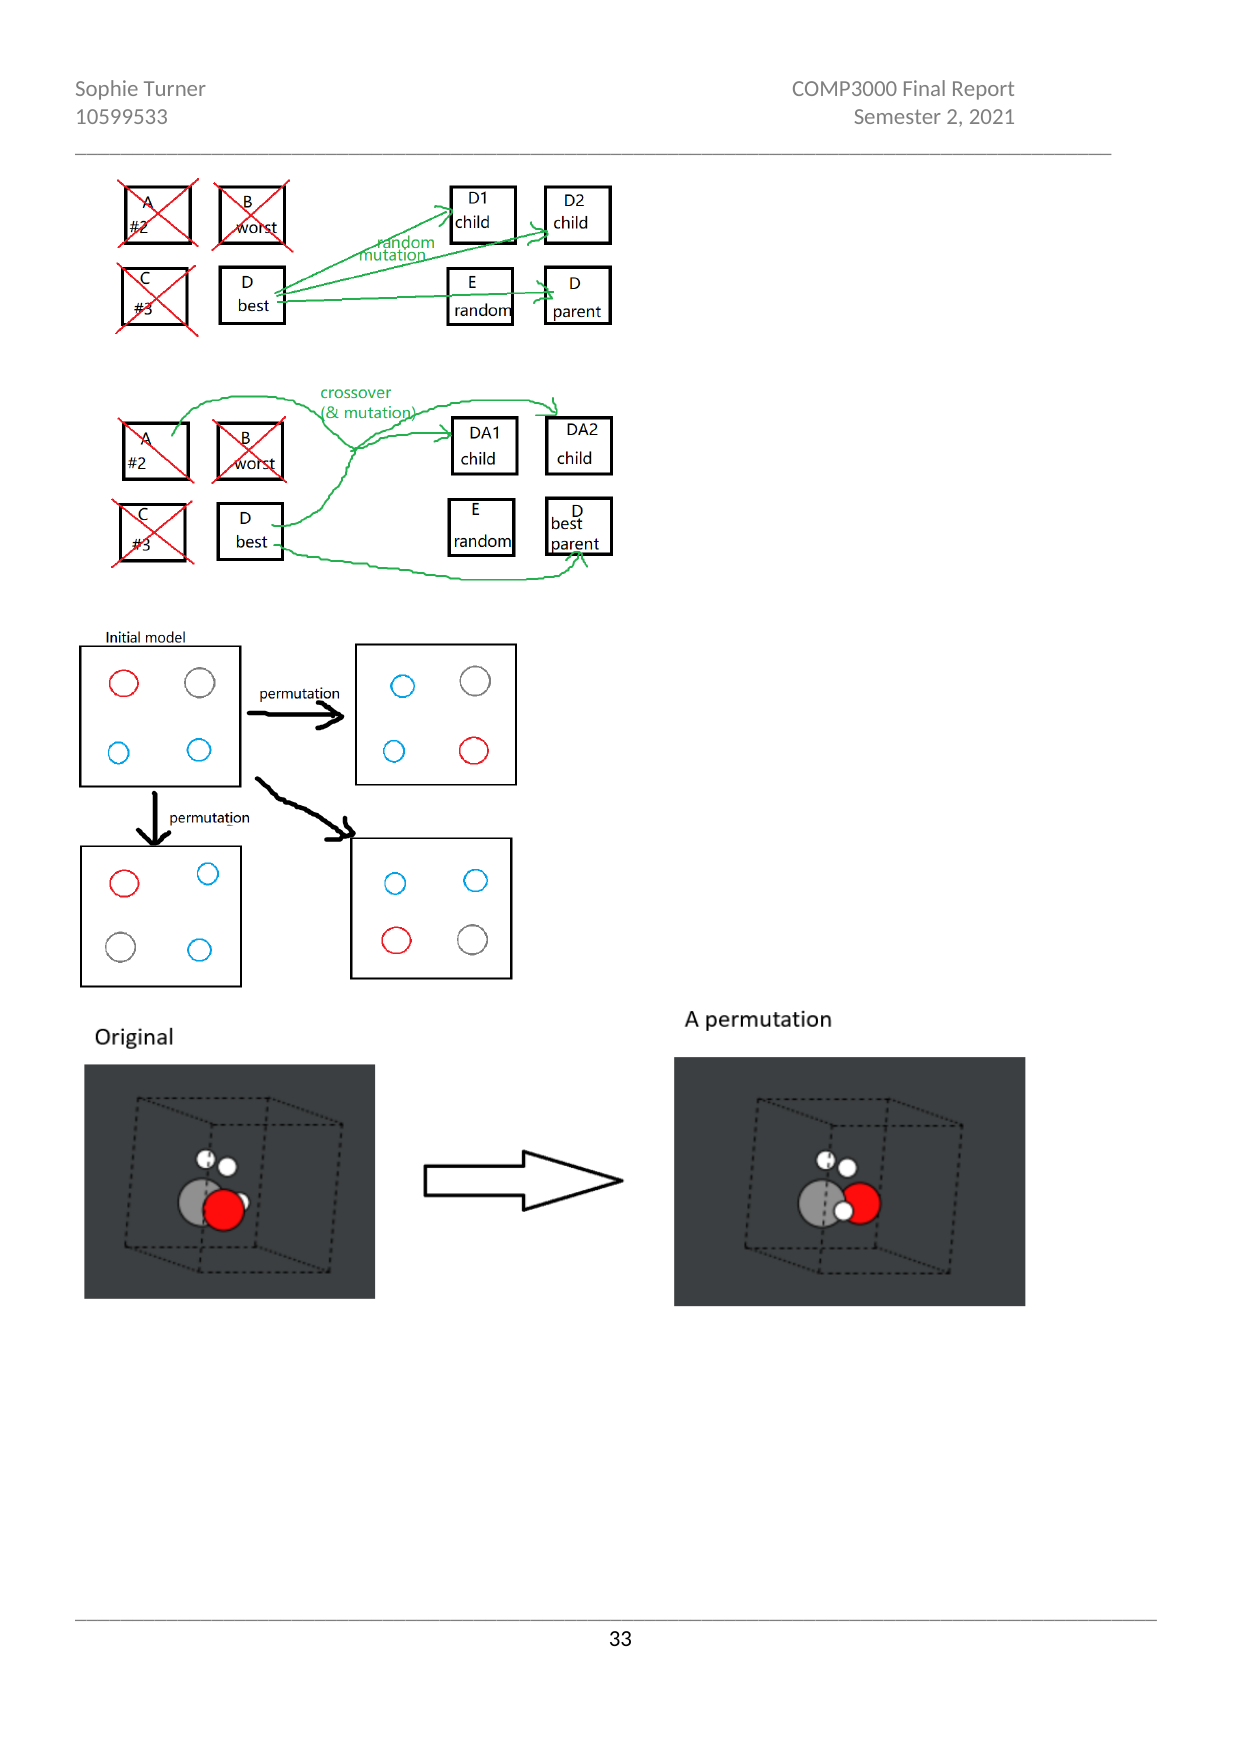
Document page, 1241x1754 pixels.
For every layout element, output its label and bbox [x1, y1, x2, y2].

picture [75, 157, 640, 611]
picture [75, 629, 535, 1007]
picture [75, 1009, 1041, 1325]
